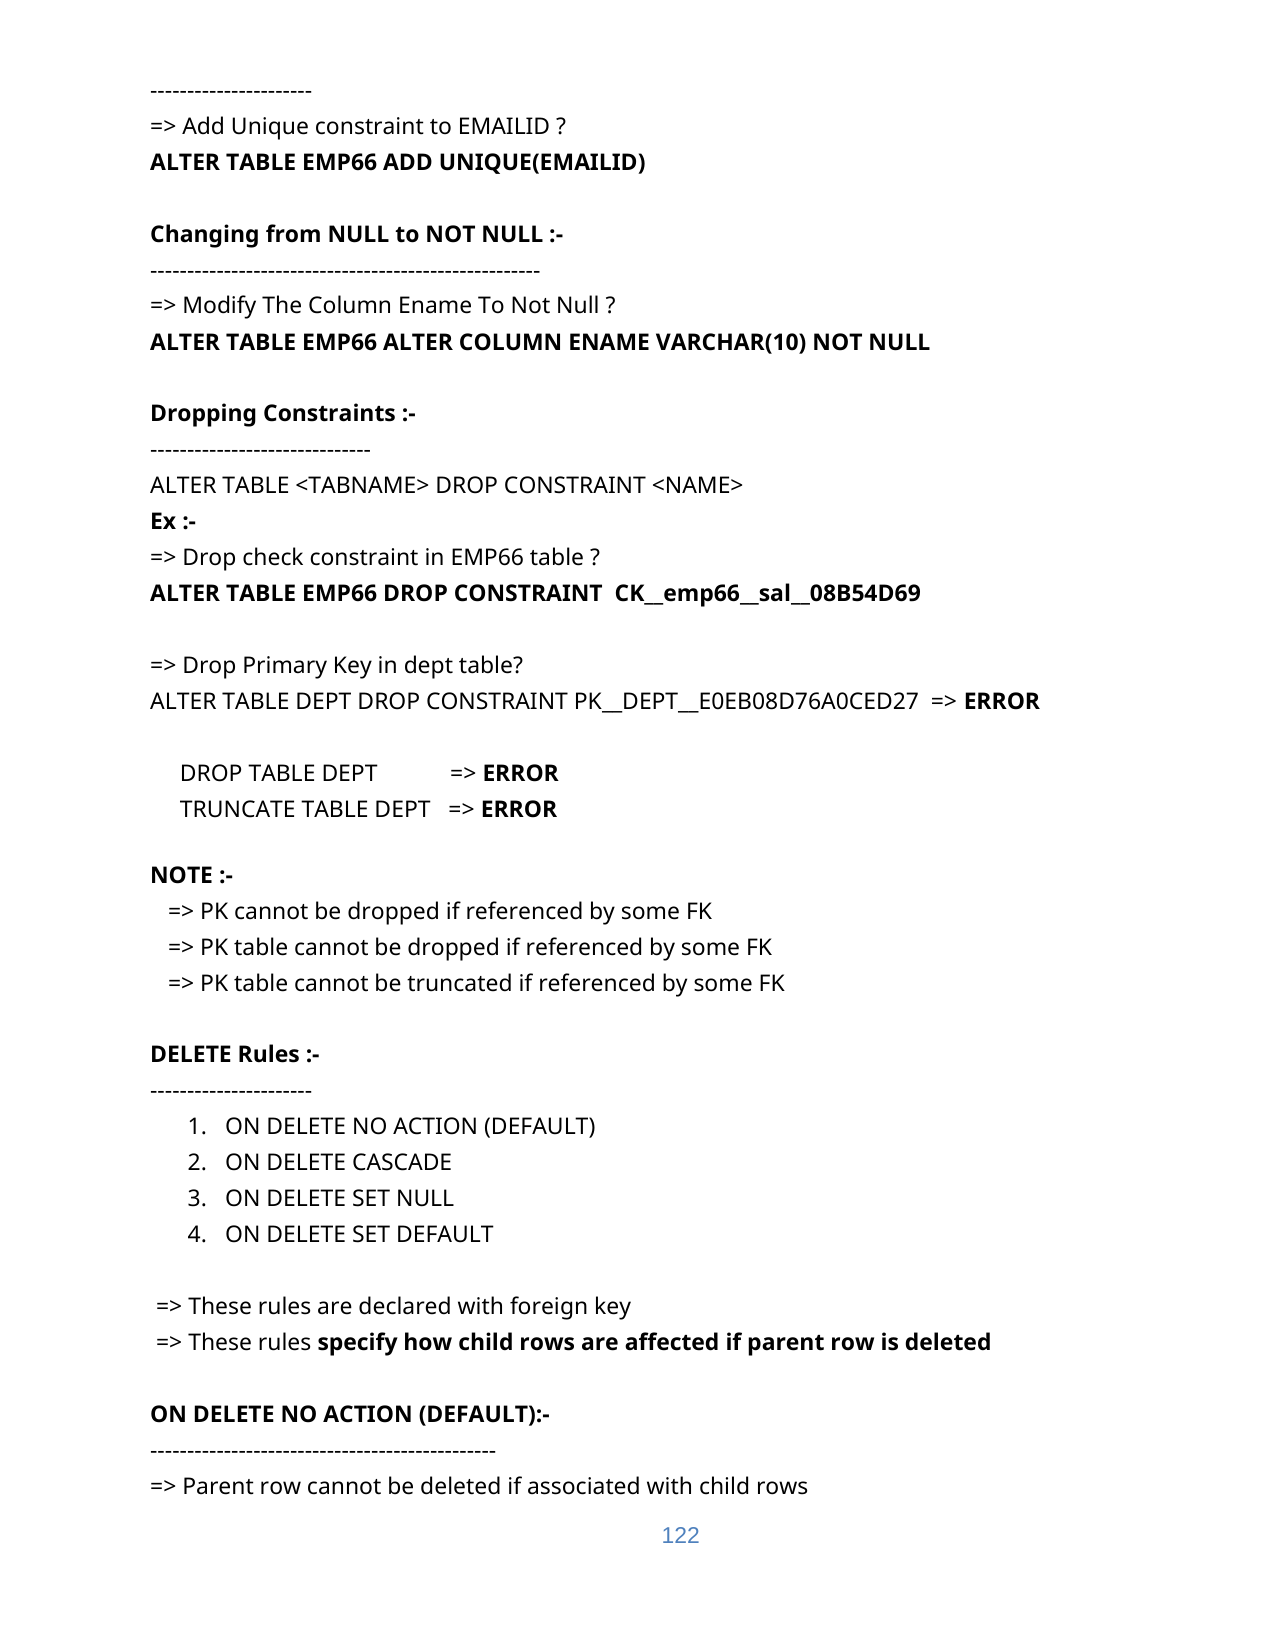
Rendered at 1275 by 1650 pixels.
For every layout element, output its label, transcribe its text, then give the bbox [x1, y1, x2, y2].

text DELETE Rules :- [150, 1038, 1211, 1070]
text => Modify The Column Ename To Not Null ? [150, 289, 1211, 321]
list ON DELETE CASCADE [187, 1146, 1211, 1177]
text ON DELETE NO ACTION (DEFAULT):- [150, 1398, 1211, 1429]
text ---------------------- [150, 74, 1211, 105]
text ---------------------- [150, 1074, 1211, 1106]
text Changing from NULL to NOT NULL :- [150, 218, 1211, 249]
text Dropping Constraints :- [150, 397, 1211, 428]
list ON DELETE NO ACTION (DEFAULT) [187, 1110, 1211, 1142]
text Ex :- [150, 505, 1211, 536]
text => Drop Primary Key in dept table? [150, 649, 1211, 680]
text => PK table cannot be dropped if referenced by some FK [150, 931, 1211, 962]
list ON DELETE SET DEFAULT [187, 1218, 1211, 1249]
text => Drop check constraint in EMP66 table ? [150, 541, 1211, 572]
text ALTER TABLE EMP66 DROP CONSTRAINT CK__emp66__sal__08B54D69 [150, 577, 1211, 608]
text => Parent row cannot be deleted if associated with child rows [150, 1470, 1211, 1501]
text ALTER TABLE EMP66 ALTER COLUMN ENAME VARCHAR(10) NOT NULL [150, 325, 1211, 357]
text DROP TABLE DEPT => ERROR [150, 757, 1211, 788]
list ON DELETE SET NULL [187, 1182, 1211, 1213]
text => PK table cannot be truncated if referenced by some FK [150, 967, 1211, 998]
text => These rules are declared with foreign key [150, 1290, 1211, 1321]
text ALTER TABLE <TABNAME> DROP CONSTRAINT <NAME> [150, 469, 1211, 500]
text ----------------------------------------------- [150, 1434, 1211, 1465]
text TRUNCATE TABLE DEPT => ERROR [150, 793, 1211, 824]
text ------------------------------ [150, 433, 1211, 464]
text ALTER TABLE EMP66 ADD UNIQUE(EMAILID) [150, 146, 1211, 177]
text => PK cannot be dropped if referenced by some FK [150, 895, 1211, 926]
text ALTER TABLE DEPT DROP CONSTRAINT PK__DEPT__E0EB08D76A0CED27 => ERROR [150, 685, 1211, 716]
text => Add Unique constraint to EMAILID ? [150, 110, 1211, 141]
text NOTE :- [150, 859, 1211, 890]
text => These rules specify how child rows are affected if parent row is deleted [150, 1326, 1211, 1357]
text ----------------------------------------------------- [150, 253, 1211, 285]
